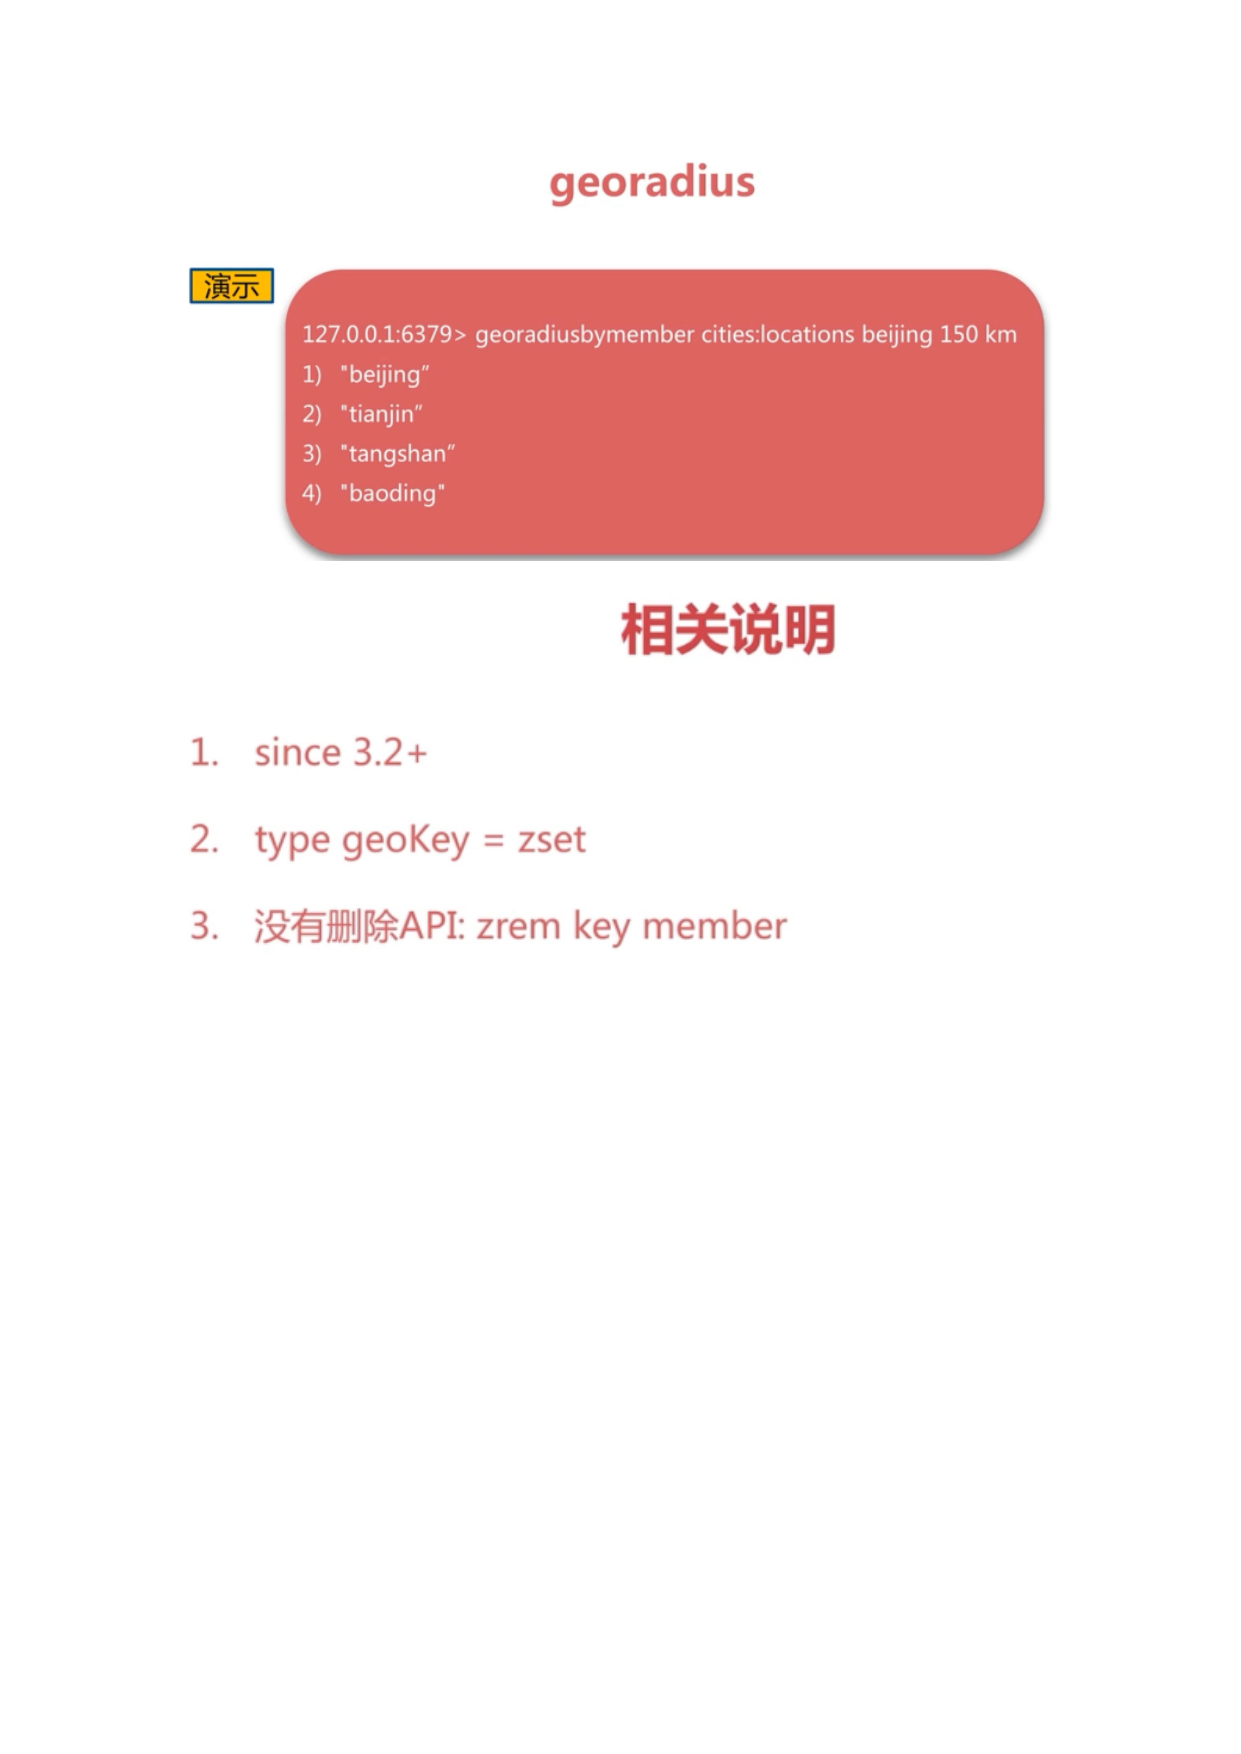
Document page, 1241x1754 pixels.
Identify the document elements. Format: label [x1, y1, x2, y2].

picture [187, 162, 1052, 561]
picture [187, 594, 949, 965]
